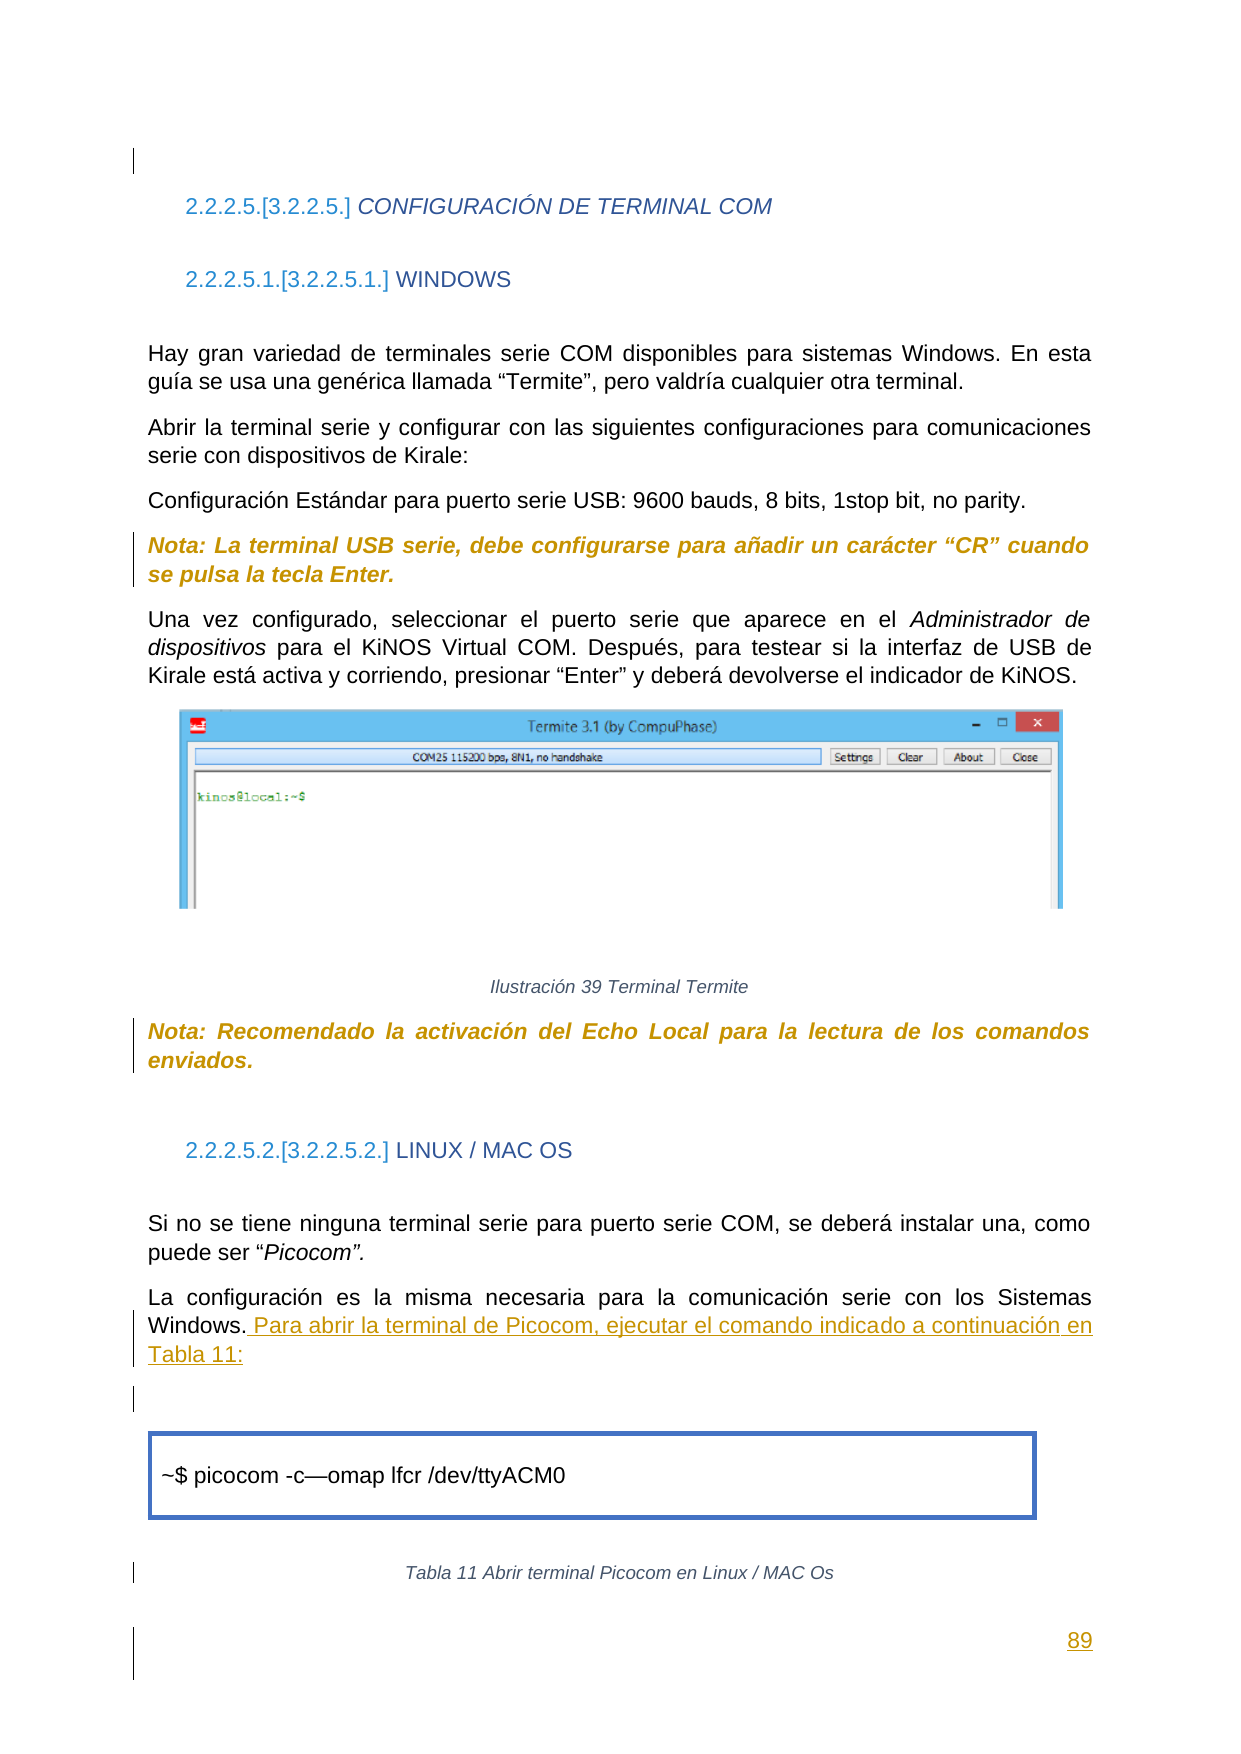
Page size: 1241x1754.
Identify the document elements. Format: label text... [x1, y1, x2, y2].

text Configuración Estándar para puerto serie USB: 9600 bauds, 8 bits, 1stop bit, no parity. [148, 487, 1092, 513]
text Abrir la terminal serie y configurar con las siguientes configuraciones para comunicaciones serie con dispositivos de Kirale: [148, 413, 1092, 468]
text Si no se tiene ninguna terminal serie para puerto serie COM, se deberá instalar una, como puede ser “Picocom”. [148, 1210, 1092, 1265]
picture [177, 707, 1063, 915]
text La configuración es la misma necesaria para la comunicación serie con los Sistemas Windows. [148, 1284, 1092, 1367]
text Ilustración 37 Terminal Termite [148, 976, 1092, 997]
text Una vez configurado, seleccionar el puerto serie que aparece en el Administrador de dispositivos para el KiNOS Virtual COM. Después, para testear si la interfaz de USB de Kirale está activa y corriendo, presionar “Enter” y deberá devolverse el indicador de KiNOS. [148, 606, 1092, 689]
text Nota: Recomendado la activación del Echo Local para la lectura de los comandos enviados. [148, 1018, 1092, 1073]
text Nota: La terminal USB serie, debe configurarse para añadir un carácter “CR” cuando se pulsa la tecla Enter. [148, 532, 1092, 587]
table_header ~$ picocom -c—omap lfcr /dev/ttyACM0 [152, 1436, 1032, 1515]
subtitle LINUX / MAC OS [185, 1137, 1092, 1163]
text Tabla 11 Abrir terminal Picocom en Linux / MAC Os [148, 1562, 1092, 1583]
subtitle WINDOWS [185, 266, 1092, 293]
text Hay gran variedad de terminales serie COM disponibles para sistemas Windows. En esta guía se usa una genérica llamada “Termite”, pero valdría cualquier otra terminal. [148, 340, 1092, 395]
subtitle CONFIGURACIÓN DE TERMINAL COM [185, 193, 1092, 219]
